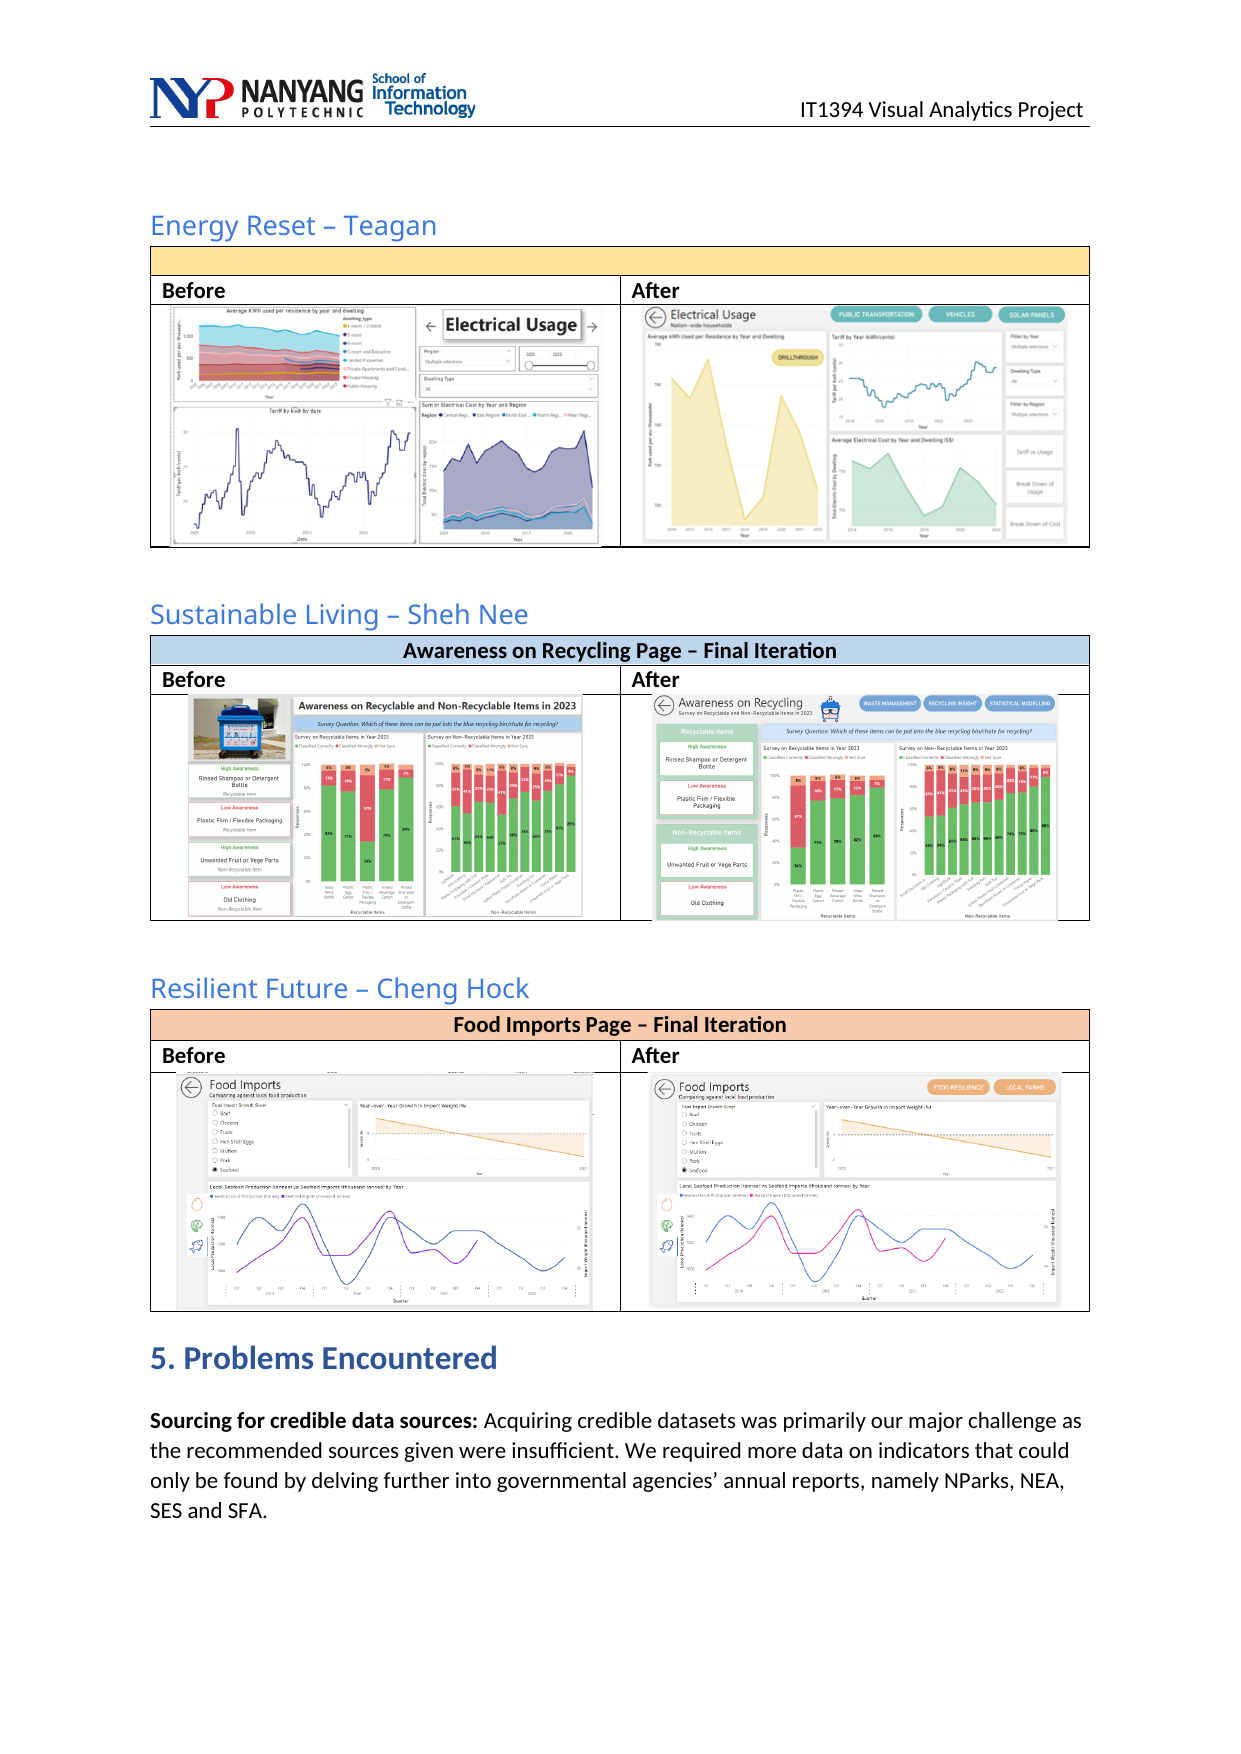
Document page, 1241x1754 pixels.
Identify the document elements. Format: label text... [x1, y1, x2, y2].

table_cell [1059, 695, 1089, 920]
picture [647, 1072, 1063, 1309]
subtitle Sustainable Living – Sheh Nee [150, 596, 1090, 632]
table_cell Before [151, 666, 620, 693]
table_cell [151, 305, 169, 546]
table_cell After [621, 666, 1089, 693]
subtitle Energy Reset – Teagan [150, 206, 1090, 243]
picture [372, 73, 476, 118]
picture [651, 694, 1059, 921]
table_cell [621, 305, 1089, 546]
table_cell [602, 305, 620, 546]
table_cell [151, 1073, 176, 1311]
table_cell Before [151, 276, 620, 304]
table_header Awareness on Recycling Page – Final Iteration [151, 636, 1089, 664]
table_cell After [621, 1041, 1089, 1072]
picture [187, 694, 583, 917]
table_header [151, 247, 1089, 275]
text Sourcing for credible data sources: Acquiring credible datasets was primarily our major challenge as the recommended sources given were insufficient. We required more data on indicators that could only be found by delving further into governmental agencies’ annual reports, namely NParks, NEA, SES and SFA. [150, 1406, 1090, 1524]
table_cell Before [151, 1041, 620, 1072]
picture [150, 78, 363, 118]
picture [169, 305, 602, 547]
table_cell [595, 1073, 620, 1311]
table_cell [621, 695, 651, 920]
table_cell [621, 1073, 1089, 1311]
subtitle 5. Problems Encountered [150, 1337, 1090, 1378]
table_header Food Imports Page – Final Iteration [151, 1010, 1089, 1040]
picture [642, 305, 1068, 544]
subtitle Resilient Future – Cheng Hock [150, 969, 1090, 1006]
table_cell After [621, 276, 1089, 304]
table_cell [151, 695, 620, 920]
picture [176, 1072, 595, 1311]
